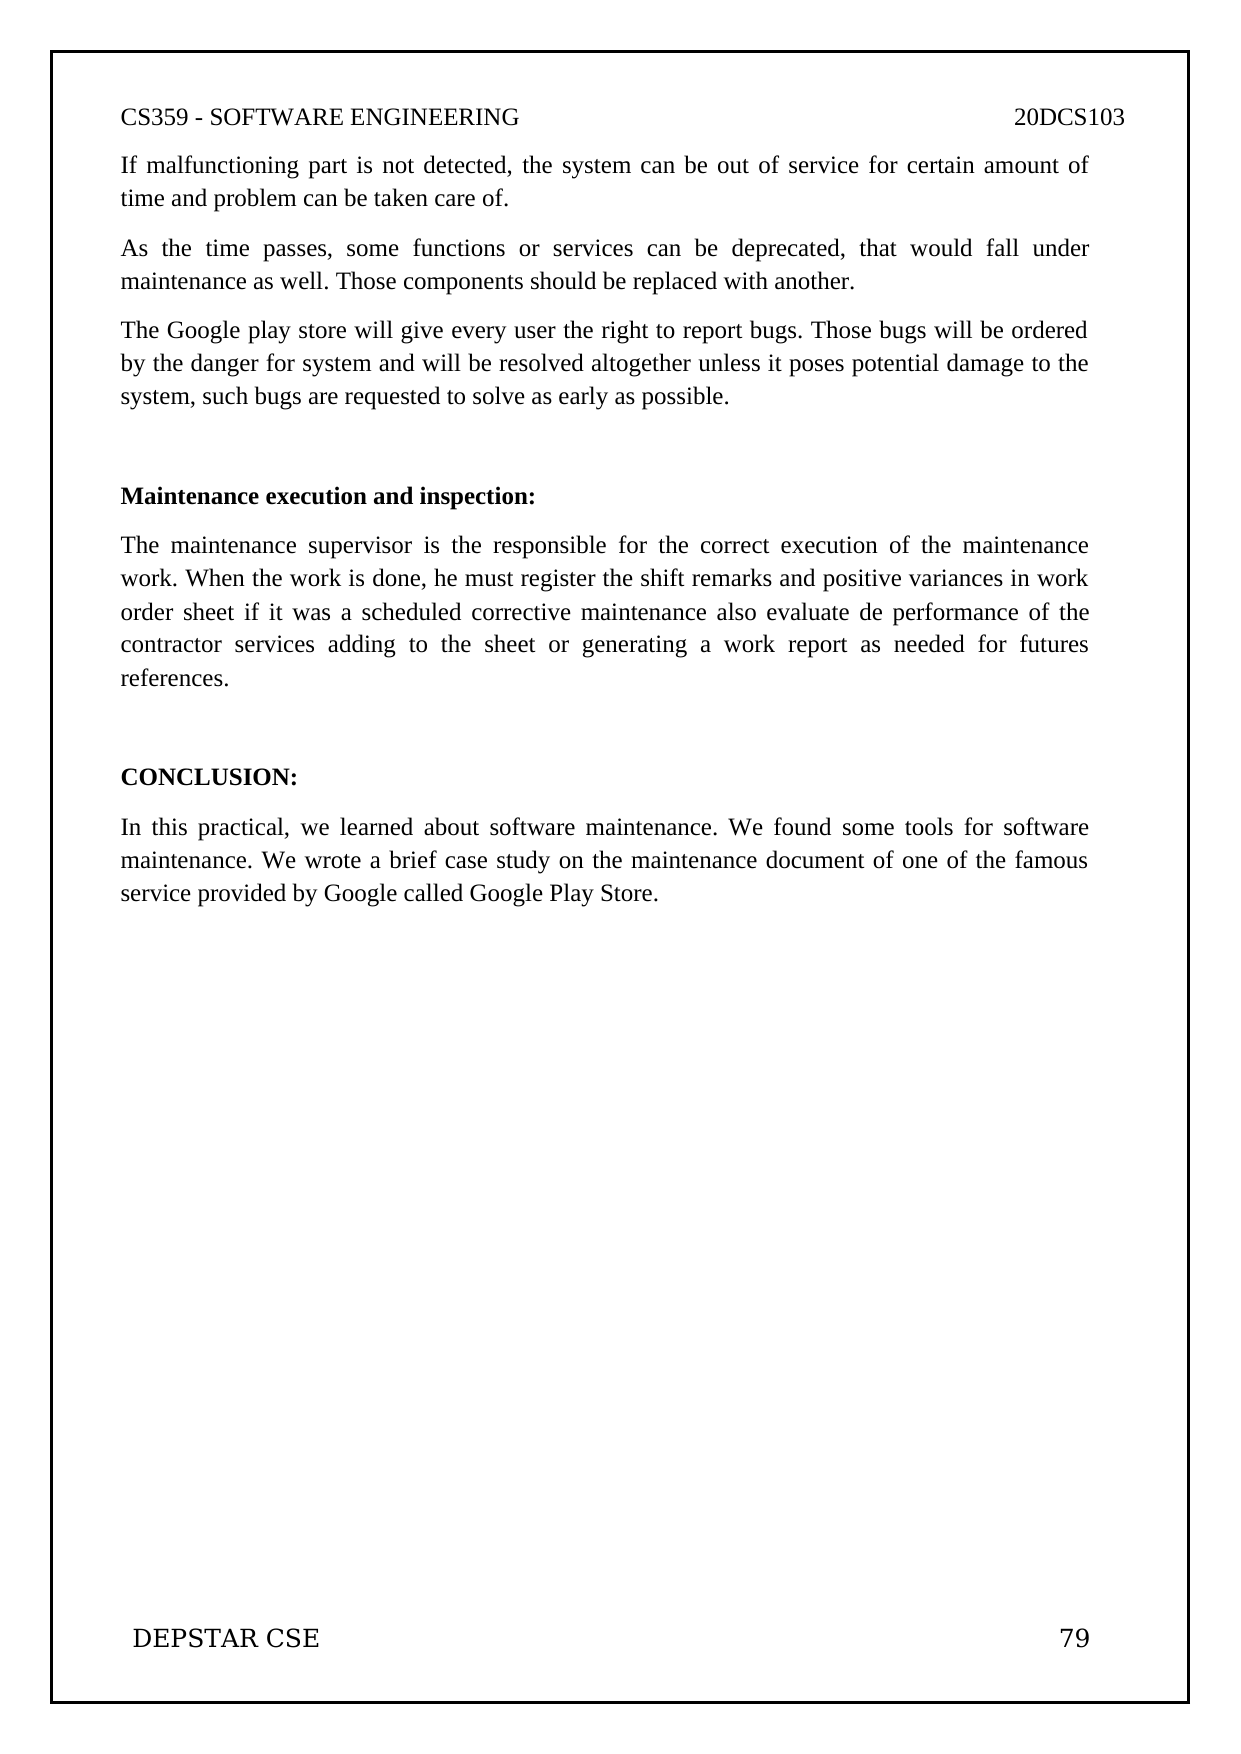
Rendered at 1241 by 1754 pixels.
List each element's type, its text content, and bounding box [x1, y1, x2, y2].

text CONCLUSION: [120, 762, 1090, 791]
text As the time passes, some functions or services can be deprecated, that would fall under maintenance as well. Those components should be replaced with another. [120, 233, 1090, 294]
text In this practical, we learned about software maintenance. We found some tools for software maintenance. We wrote a brief case study on the maintenance document of one of the famous service provided by Google called Google Play Store. [120, 812, 1090, 906]
text The Google play store will give every user the right to report bugs. Those bugs will be ordered by the danger for system and will be resolved altogether unless it poses potential damage to the system, such bugs are requested to solve as early as possible. [120, 315, 1090, 410]
text Maintenance execution and inspection: [120, 481, 1090, 509]
text If malfunctioning part is not detected, the system can be out of service for certain amount of time and problem can be taken care of. [120, 150, 1090, 212]
text The maintenance supervisor is the responsible for the correct execution of the maintenance work. When the work is done, he must register the shift remarks and positive variances in work order sheet if it was a scheduled corrective maintenance also evaluate de performance of the contractor services adding to the sheet or generating a work report as needed for futures references. [120, 531, 1090, 691]
